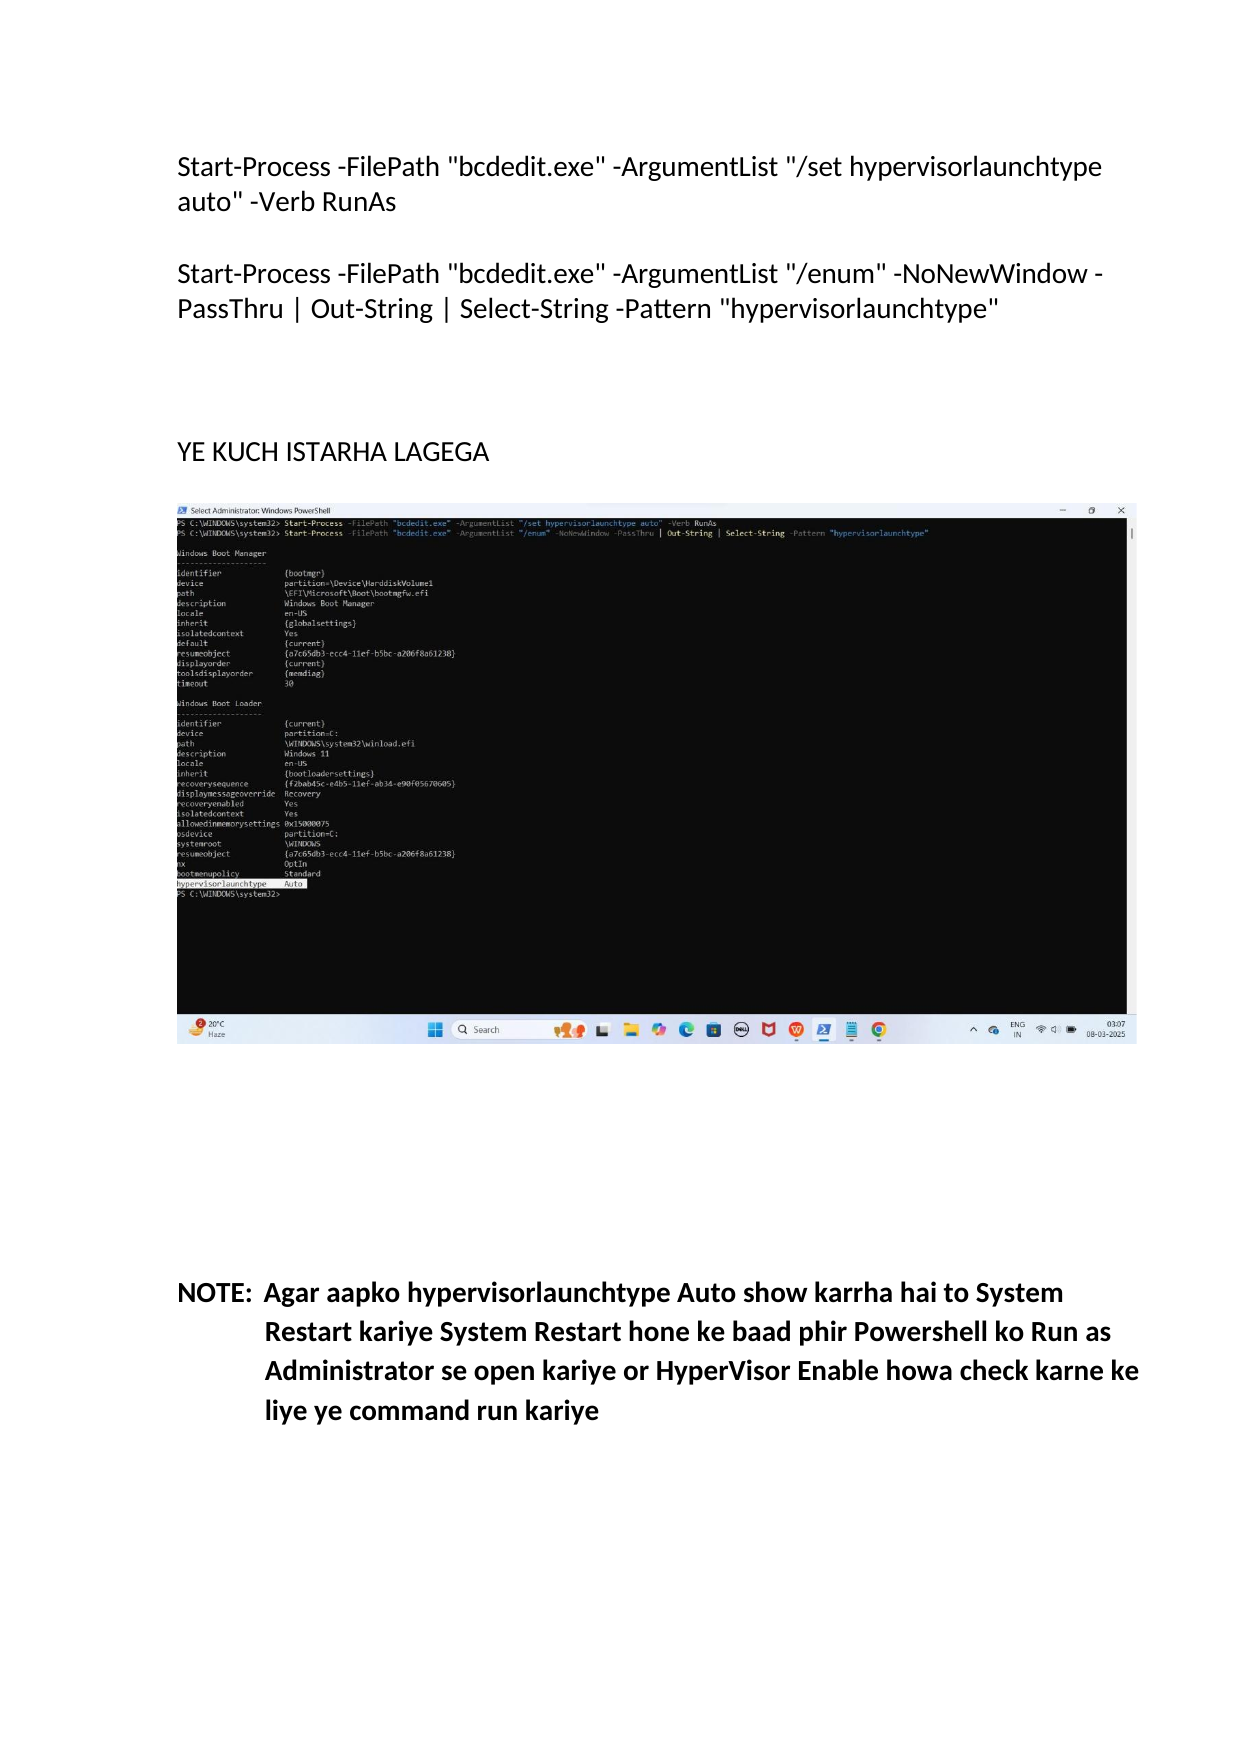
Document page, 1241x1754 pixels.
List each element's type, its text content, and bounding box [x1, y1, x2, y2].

text Start-Process -FilePath "bcdedit.exe" -ArgumentList "/set hypervisorlaunchtype auto" -Verb RunAs [177, 148, 1149, 219]
picture [177, 503, 1137, 1044]
text Start-Process -FilePath "bcdedit.exe" -ArgumentList "/enum" -NoNewWindow -PassThru | Out-String | Select-String -Pattern "hypervisorlaunchtype" [177, 255, 1166, 326]
text YE KUCH ISTARHA LAGEGA [177, 433, 1166, 468]
text NOTE: Agar aapko hypervisorlaunchtype Auto show karrha hai to System Restart kariye System Restart hone ke baad phir Powershell ko Run as Administrator se open kariye or HyperVisor Enable howa check karne ke liye ye command run kariye [177, 1274, 1149, 1427]
